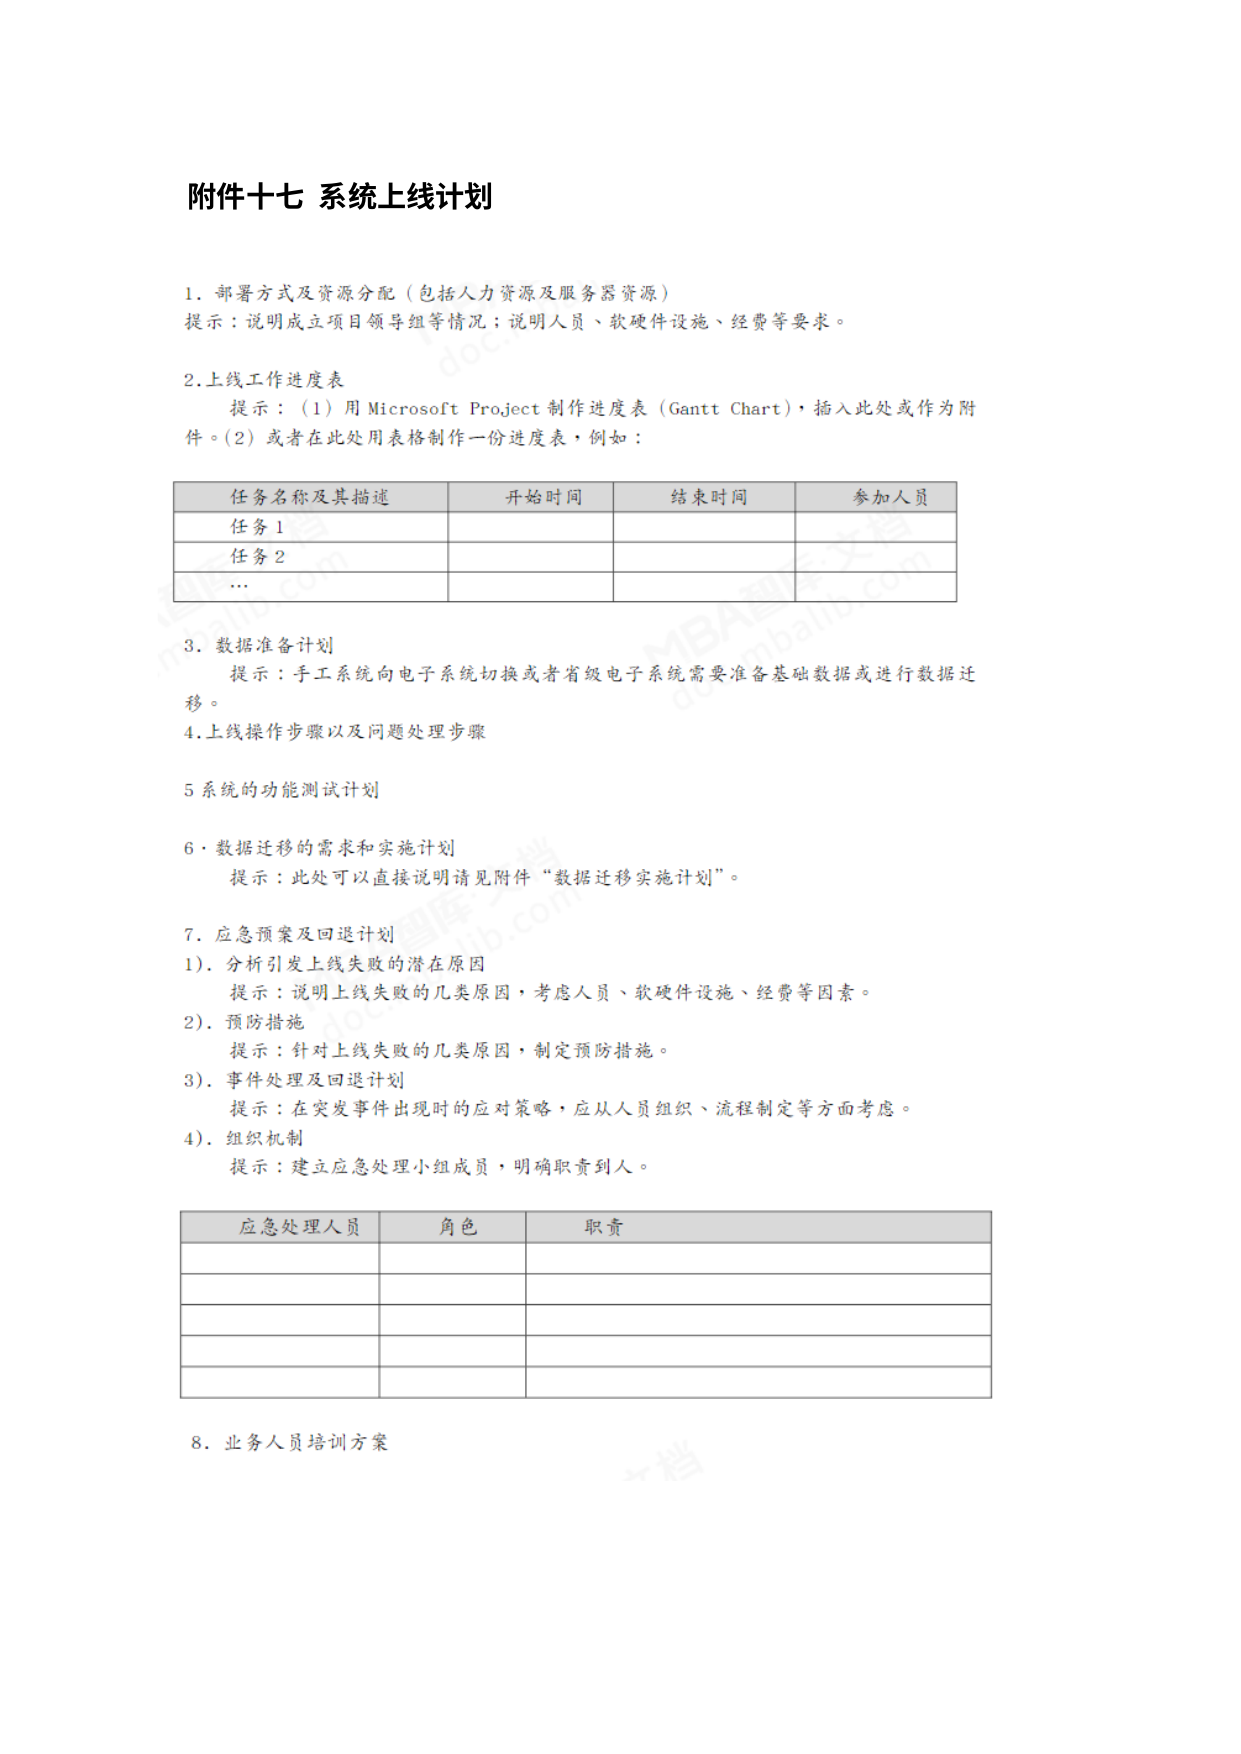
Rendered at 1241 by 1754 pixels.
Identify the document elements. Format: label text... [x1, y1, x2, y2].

picture [157, 1190, 1023, 1481]
picture [157, 280, 1023, 1188]
subtitle 附件十七 系统上线计划 [187, 162, 1053, 227]
